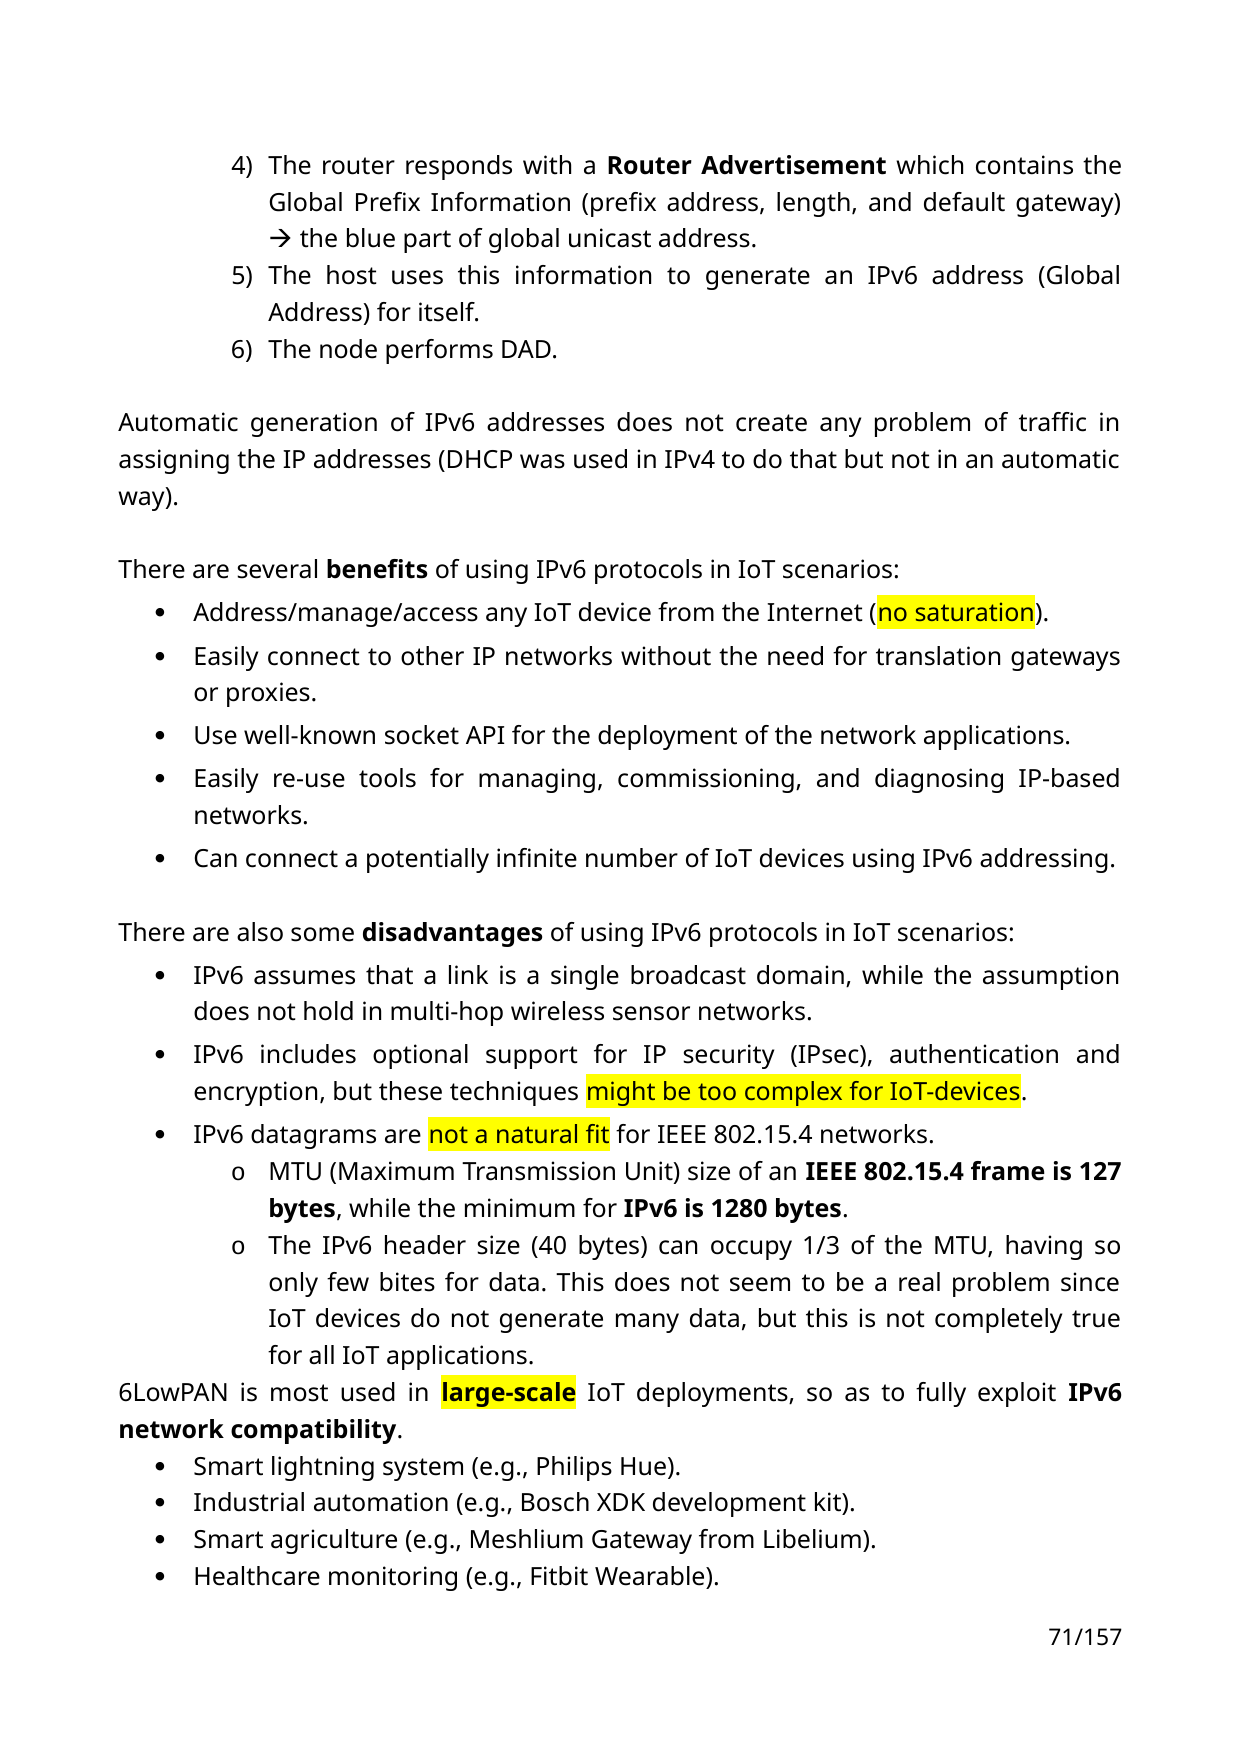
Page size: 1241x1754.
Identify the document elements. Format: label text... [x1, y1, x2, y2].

list Smart lightning system (e.g., Philips Hue). [156, 1448, 1122, 1482]
list IPv6 includes optional support for IP security (IPsec), authentication and encryption, but these techniques might be too complex for IoT-devices. [156, 1037, 1122, 1108]
list The node performs DAD. [231, 331, 1122, 366]
list Smart agriculture (e.g., Meshlium Gateway from Libelium). [156, 1522, 1122, 1556]
list IPv6 datagrams are not a natural fit for IEEE 802.15.4 networks. [156, 1117, 428, 1151]
list The router responds with a Router Advertisement which contains the Global Prefix Information (prefix address, length, and default gateway) the blue part of global unicast address. [231, 148, 1122, 255]
list MTU (Maximum Transmission Unit) size of an IEEE 802.15.4 frame is 127 bytes, while the minimum for IPv6 is 1280 bytes. [231, 1154, 1122, 1225]
list The host uses this information to generate an IPv6 address (Global Address) for itself. [231, 258, 1122, 329]
list Easily connect to other IP networks without the need for translation gateways or proxies. [156, 638, 1122, 709]
list Industrial automation (e.g., Bosch XDK development kit). [156, 1485, 1122, 1519]
text 6LowPAN is most used in large-scale IoT deployments, so as to fully exploit IPv6 network compatibility. [118, 1375, 1122, 1446]
list IPv6 assumes that a link is a single broadcast domain, while the assumption does not hold in multi-hop wireless sensor networks. [156, 957, 1122, 1028]
text There are also some disadvantages of using IPv6 protocols in IoT scenarios: [118, 914, 1122, 948]
list Address/manage/access any IoT device from the Internet (no saturation). [156, 595, 877, 629]
list Use well-known socket API for the deployment of the network applications. [156, 718, 1122, 752]
list Can connect a potentially infinite number of IoT devices using IPv6 addressing. [156, 841, 1122, 875]
list The IPv6 header size (40 bytes) can occupy 1/3 of the MTU, having so only few bites for data. This does not seem to be a real problem since IoT devices do not generate many data, but this is not completely true for all IoT applications. [231, 1227, 1122, 1372]
list IPv6 datagrams are not a natural fit for IEEE 802.15.4 networks. [610, 1117, 1122, 1151]
list Easily re-use tools for managing, commissioning, and diagnosing IP-based networks. [156, 761, 1122, 832]
text There are several benefits of using IPv6 protocols in IoT scenarios: [118, 552, 1122, 586]
text Automatic generation of IPv6 addresses does not create any problem of traffic in assigning the IP addresses (DHCP was used in IPv4 to do that but not in an automatic way). [118, 405, 1122, 513]
list Healthcare monitoring (e.g., Fitbit Wearable). [156, 1558, 1122, 1593]
